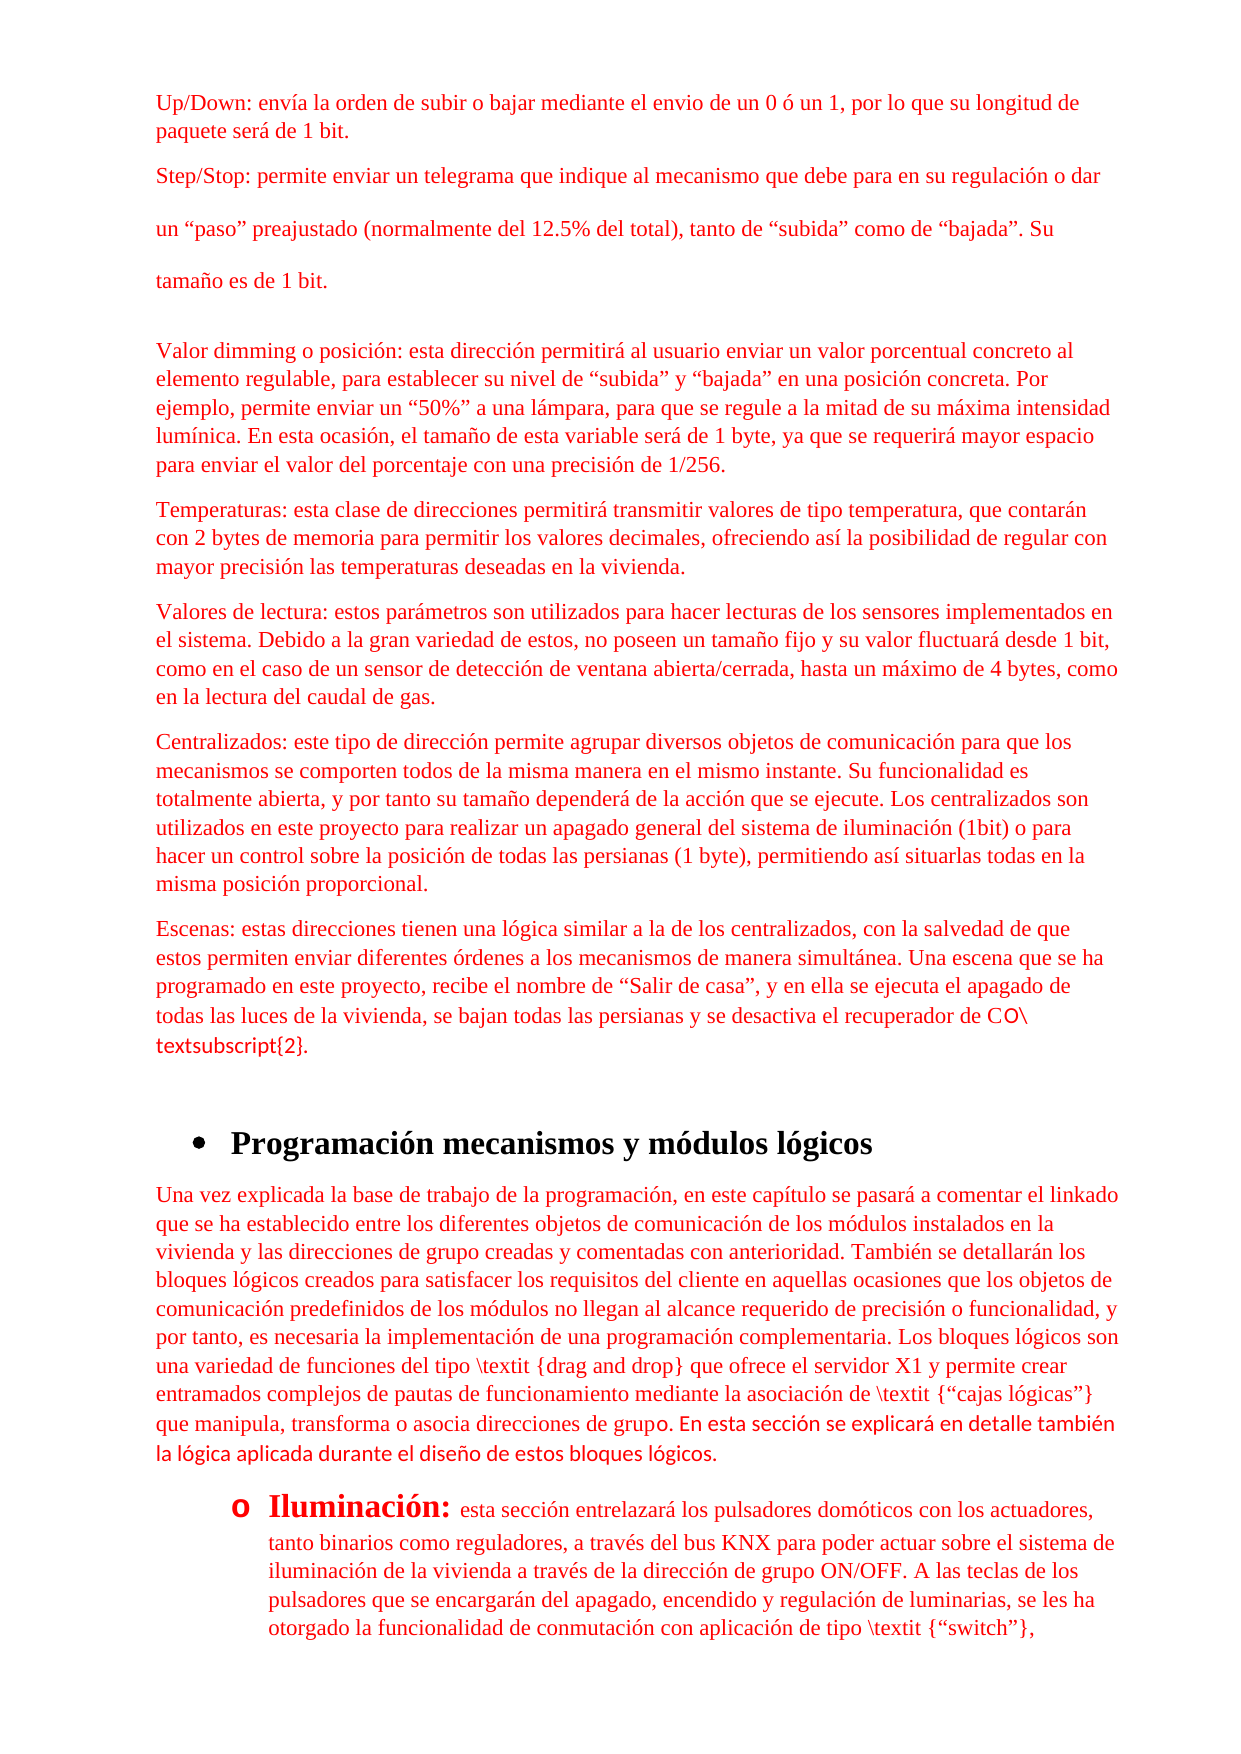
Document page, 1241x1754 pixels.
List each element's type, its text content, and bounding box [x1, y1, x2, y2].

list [231, 1486, 1122, 1641]
text Centralizados: este tipo de dirección permite agrupar diversos objetos de comunicación para que los mecanismos se comporten todos de la misma manera en el mismo instante. Su funcionalidad es totalmente abierta, y por tanto su tamaño dependerá de la acción que se ejecute. Los centralizados son utilizados en este proyecto para realizar un apagado general del sistema de iluminación (1bit) o para hacer un control sobre la posición de todas las persianas (1 byte), permitiendo así situarlas todas en la misma posición proporcional. [156, 728, 1122, 897]
text Step/Stop: permite enviar un telegrama que indique al mecanismo que debe para en su regulación o dar un “paso” preajustado (normalmente del 12.5% del total), tanto de “subida” como de “bajada”. Su tamaño es de 1 bit. [156, 162, 1122, 294]
list Programación mecanismos y módulos lógicos [193, 1123, 1122, 1161]
text Valores de lectura: estos parámetros son utilizados para hacer lecturas de los sensores implementados en el sistema. Debido a la gran variedad de estos, no poseen un tamaño fijo y su valor fluctuará desde 1 bit, como en el caso de un sensor de detección de ventana abierta/cerrada, hasta un máximo de 4 bytes, como en la lectura del caudal de gas. [156, 598, 1122, 709]
text Escenas: estas direcciones tienen una lógica similar a la de los centralizados, con la salvedad de que estos permiten enviar diferentes órdenes a los mecanismos de manera simultánea. Una escena que se ha programado en este proyecto, recibe el nombre de “Salir de casa”, y en ella se ejecuta el apagado de todas las luces de la vivienda, se bajan todas las persianas y se desactiva el recuperador de CO\textsubscript{2}. [156, 916, 1122, 1059]
text Valor dimming o posición: esta dirección permitirá al usuario enviar un valor porcentual concreto al elemento regulable, para establecer su nivel de “subida” y “bajada” en una posición concreta. Por ejemplo, permite enviar un “50%” a una lámpara, para que se regule a la mitad de su máxima intensidad lumínica. En esta ocasión, el tamaño de esta variable será de 1 byte, ya que se requerirá mayor espacio para enviar el valor del porcentaje con una precisión de 1/256. [156, 337, 1122, 477]
text Temperaturas: esta clase de direcciones permitirá transmitir valores de tipo temperatura, que contarán con 2 bytes de memoria para permitir los valores decimales, ofreciendo así la posibilidad de regular con mayor precisión las temperaturas deseadas en la vivienda. [156, 496, 1122, 579]
text Up/Down: envía la orden de subir o bajar mediante el envio de un 0 ó un 1, por lo que su longitud de paquete será de 1 bit. [156, 89, 1122, 143]
text Una vez explicada la base de trabajo de la programación, en este capítulo se pasará a comentar el linkado que se ha establecido entre los diferentes objetos de comunicación de los módulos instalados en la vivienda y las direcciones de grupo creadas y comentadas con anterioridad. También se detallarán los bloques lógicos creados para satisfacer los requisitos del cliente en aquellas ocasiones que los objetos de comunicación predefinidos de los módulos no llegan al alcance requerido de precisión o funcionalidad, y por tanto, es necesaria la implementación de una programación complementaria. Los bloques lógicos son una variedad de funciones del tipo \textit {drag and drop} que ofrece el servidor X1 y permite crear entramados complejos de pautas de funcionamiento mediante la asociación de \textit {“cajas lógicas”} que manipula, transforma o asocia direcciones de grupo. En esta sección se explicará en detalle también la lógica aplicada durante el diseño de estos bloques lógicos. [156, 1181, 1122, 1467]
